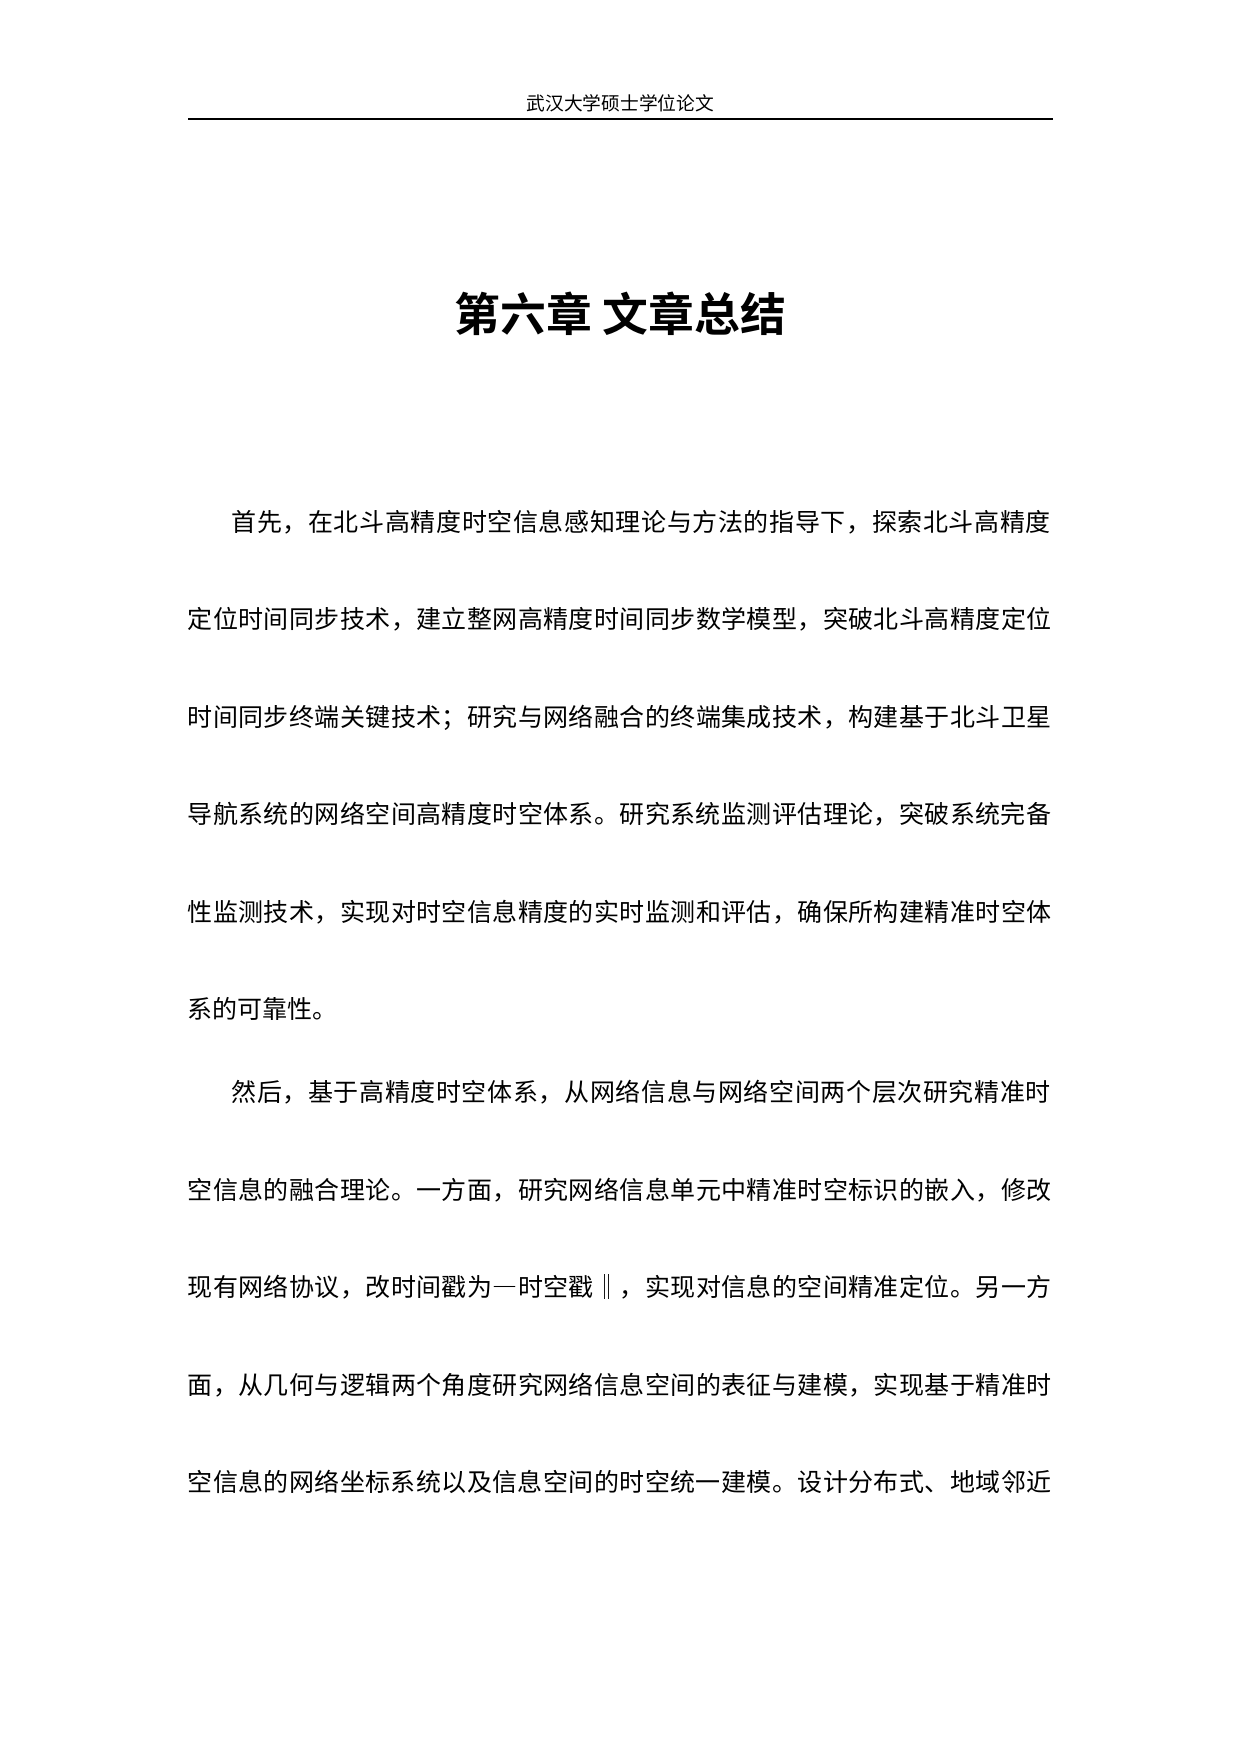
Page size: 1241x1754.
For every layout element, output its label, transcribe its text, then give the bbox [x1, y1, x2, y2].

text 首先，在北斗高精度时空信息感知理论与方法的指导下，探索北斗高精度定位时间同步技术，建立整网高精度时间同步数学模型，突破北斗高精度定位时间同步终端关键技术；研究与网络融合的终端集成技术，构建基于北斗卫星导航系统的网络空间高精度时空体系。研究系统监测评估理论，突破系统完备性监测技术，实现对时空信息精度的实时监测和评估，确保所构建精准时空体系的可靠性。 [187, 488, 1053, 1040]
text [187, 1058, 1053, 1513]
subtitle 第六章 文章总结 [187, 262, 1053, 360]
